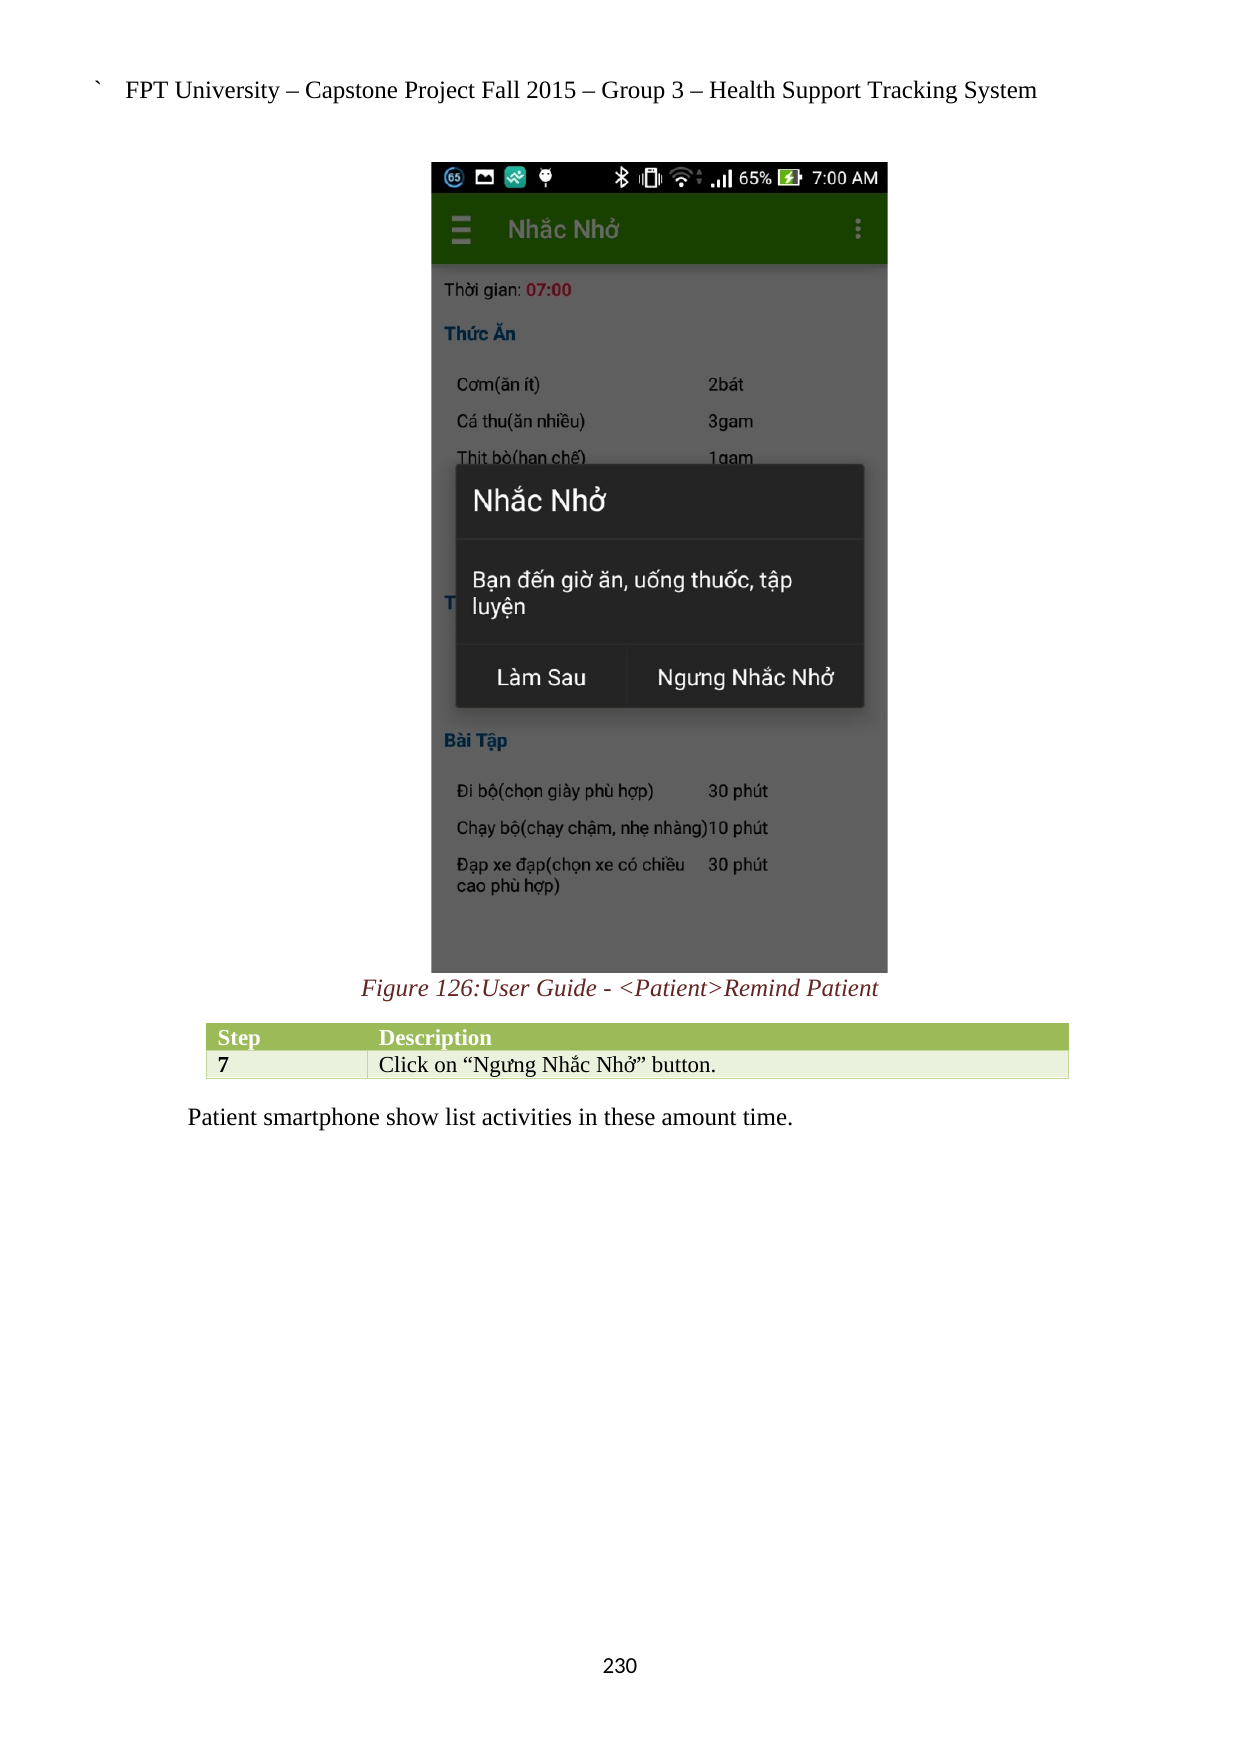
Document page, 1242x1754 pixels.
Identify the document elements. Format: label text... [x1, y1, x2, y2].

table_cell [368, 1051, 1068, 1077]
text Patient smartphone show list activities in these amount time. [187, 1102, 1146, 1131]
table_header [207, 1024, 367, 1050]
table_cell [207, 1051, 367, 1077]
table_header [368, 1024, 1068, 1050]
picture [431, 162, 888, 973]
text Figure 126:User Guide - <Patient>Remind Patient [94, 973, 1146, 1002]
